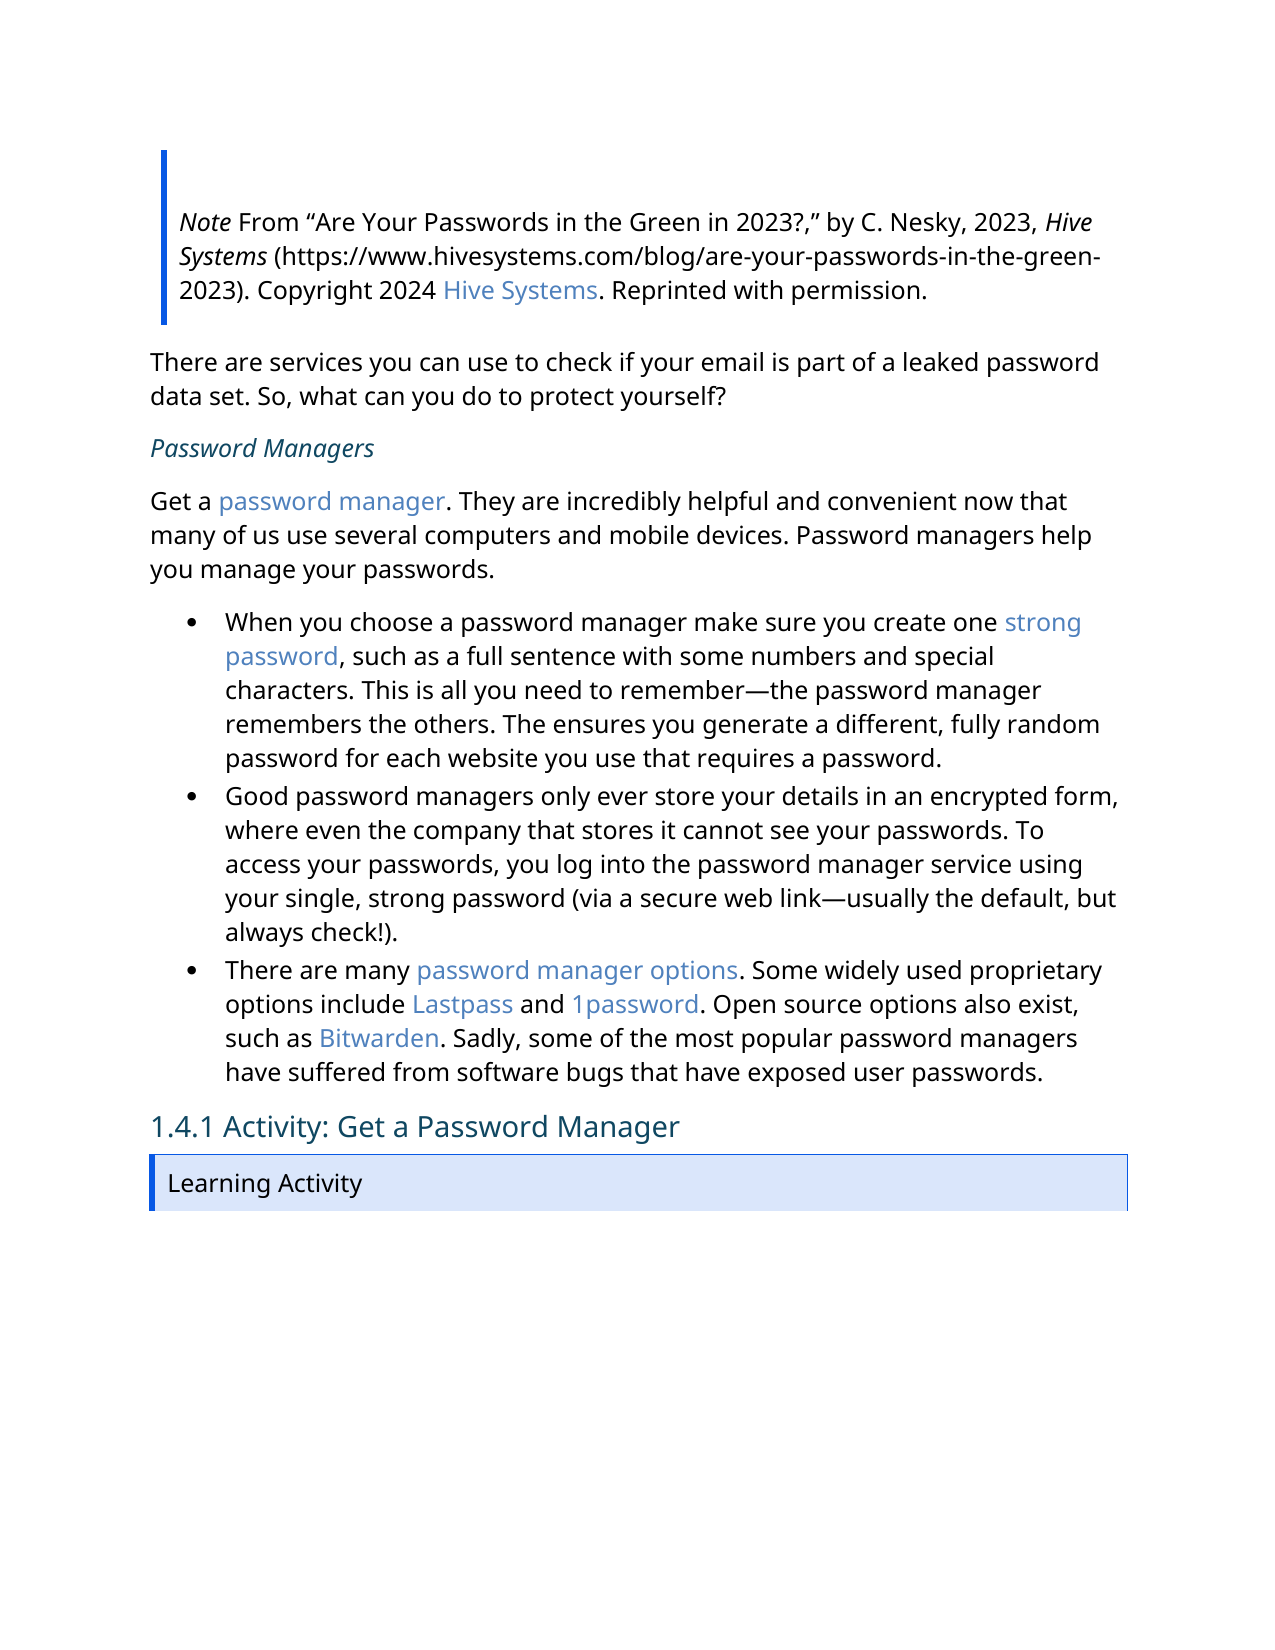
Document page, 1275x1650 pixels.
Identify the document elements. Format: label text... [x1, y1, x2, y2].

text Get a password manager. They are incredibly helpful and convenient now that many of us use several computers and mobile devices. Password managers help you manage your passwords. [150, 484, 1125, 586]
subtitle Password Managers [150, 431, 1125, 465]
list There are many password manager options. Some widely used proprietary options include Lastpass and 1password. Open source options also exist, such as Bitwarden. Sadly, some of the most popular password managers have suffered from software bugs that have exposed user passwords. [187, 953, 1125, 1089]
list Good password managers only ever store your details in an encrypted form, where even the company that stores it cannot see your passwords. To access your passwords, you log into the password manager service using your single, strong password (via a secure web link—usually the default, but always check!). [187, 779, 1125, 949]
table_header Learning Activity [155, 1155, 1127, 1211]
subtitle 1.4.1 Activity: Get a Password Manager [150, 1106, 1125, 1146]
table_header Note From “Are Your Passwords in the Green in 2023?,” by C. Nesky, 2023, Hive Systems (https://www.hivesystems.com/blog/are-your-passwords-in-the-green-2023). Copyright 2024 Hive Systems. Reprinted with permission. [167, 150, 1139, 325]
text There are services you can use to check if your email is part of a leaked password data set. So, what can you do to protect yourself? [150, 344, 1125, 412]
list When you choose a password manager make sure you create one strong password, such as a full sentence with some numbers and special characters. This is all you need to remember—the password manager remembers the others. The ensures you generate a different, fully random password for each website you use that requires a password. [187, 605, 1125, 775]
